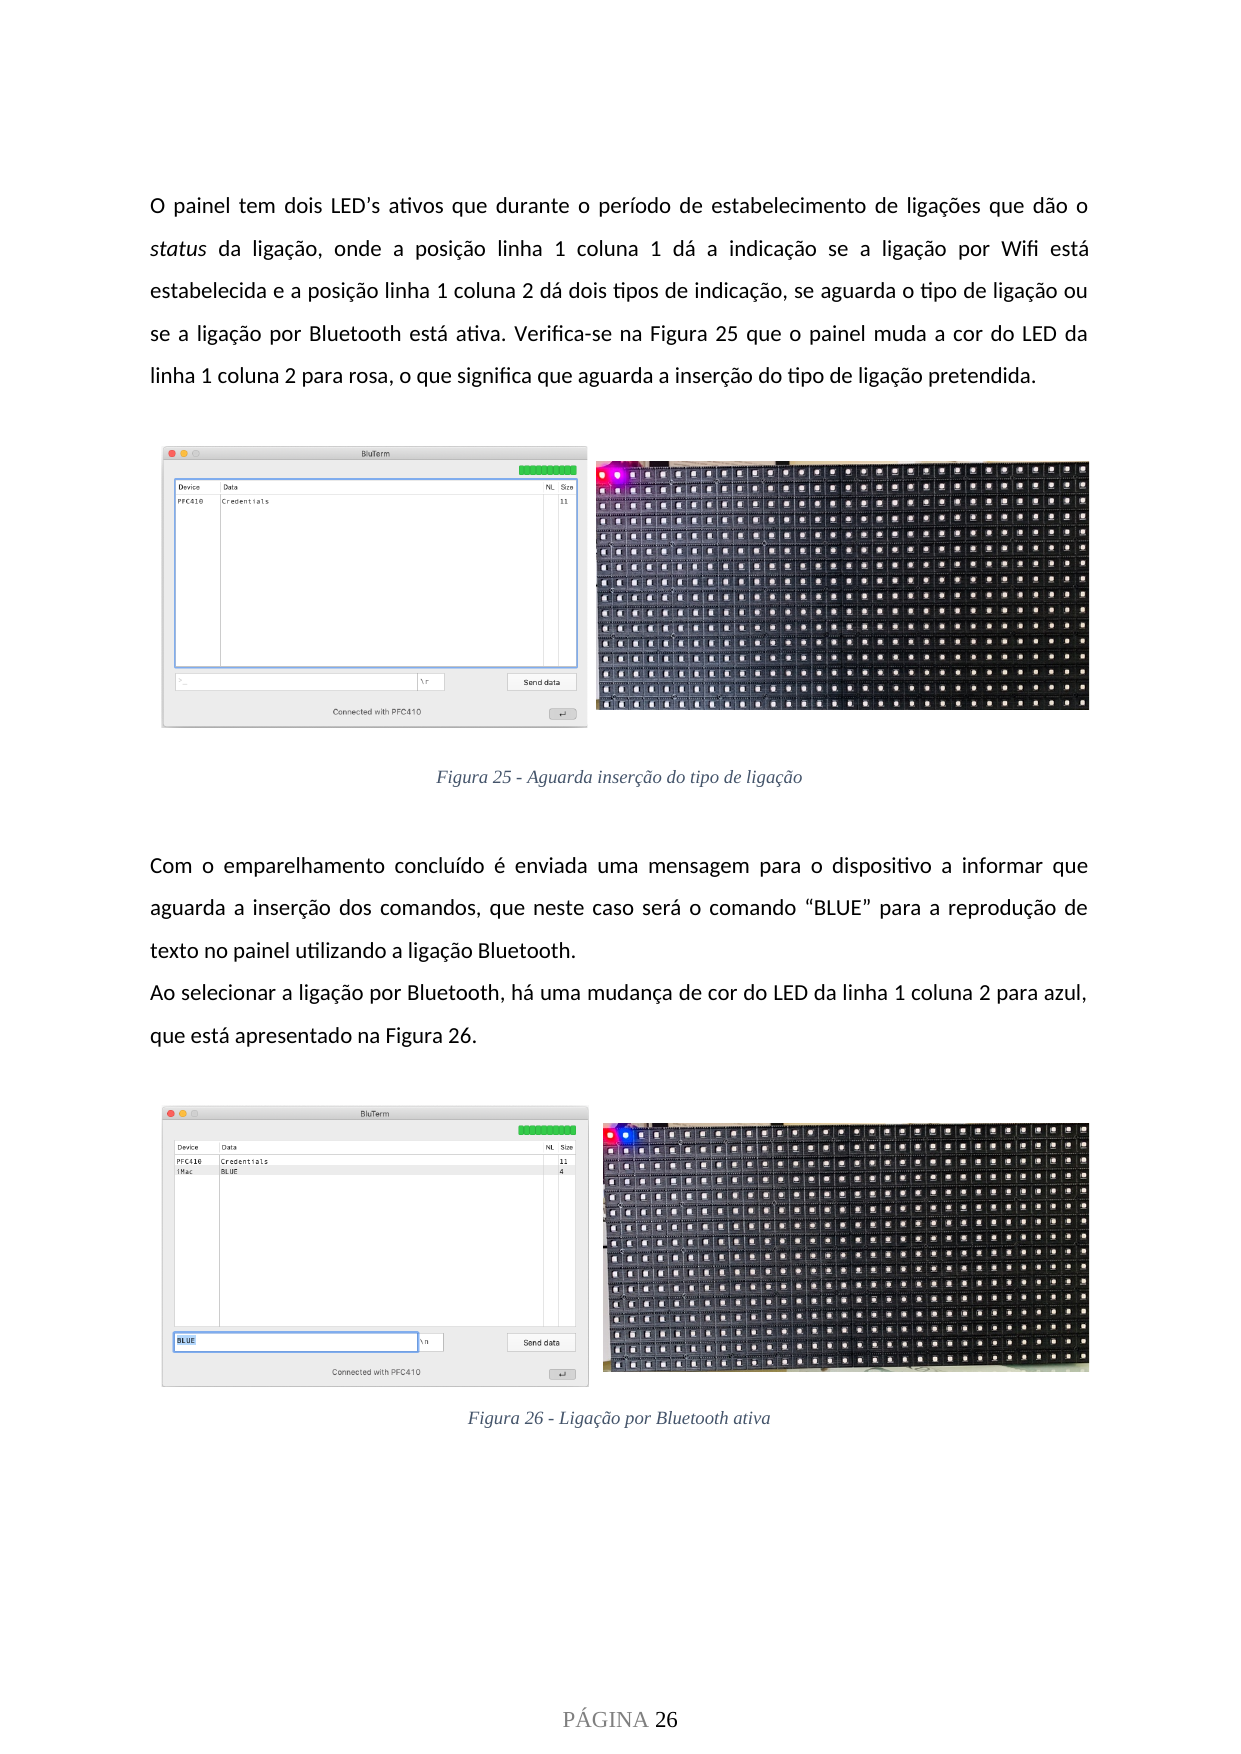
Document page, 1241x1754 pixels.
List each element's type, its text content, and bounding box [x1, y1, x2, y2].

picture [161, 446, 588, 728]
table_header [150, 447, 587, 766]
text Figura 25 - Aguarda inserção do tipo de ligação [150, 766, 1090, 787]
picture [161, 1105, 589, 1387]
table_header [587, 447, 1089, 766]
text Ao selecionar a ligação por Bluetooth, há uma mudança de cor do LED da linha 1 coluna 2 para azul, que está apresentado na Figura 26. [150, 978, 1090, 1049]
text Com o emparelhamento concluído é enviada uma mensagem para o dispositivo a informar que aguarda a inserção dos comandos, que neste caso será o comando “BLUE” para a reprodução de texto no painel utilizando a ligação Bluetooth. [150, 851, 1090, 964]
text O painel tem dois LED’s ativos que durante o período de estabelecimento de ligações que dão o status da ligação, onde a posição linha 1 coluna 1 dá a indicação se a ligação por Wifi está estabelecida e a posição linha 1 coluna 2 dá dois tipos de indicação, se aguarda o tipo de ligação ou se a ligação por Bluetooth está ativa. Verifica-se na Figura 25 que o painel muda a cor do LED da linha 1 coluna 2 para rosa, o que significa que aguarda a inserção do tipo de ligação pretendida. [150, 192, 1090, 390]
text Figura 26 - Ligação por Bluetooth ativa [150, 1407, 1090, 1429]
table_header [591, 1106, 1090, 1407]
table_header [150, 1106, 591, 1407]
picture [596, 461, 1090, 710]
picture [603, 1123, 1090, 1372]
